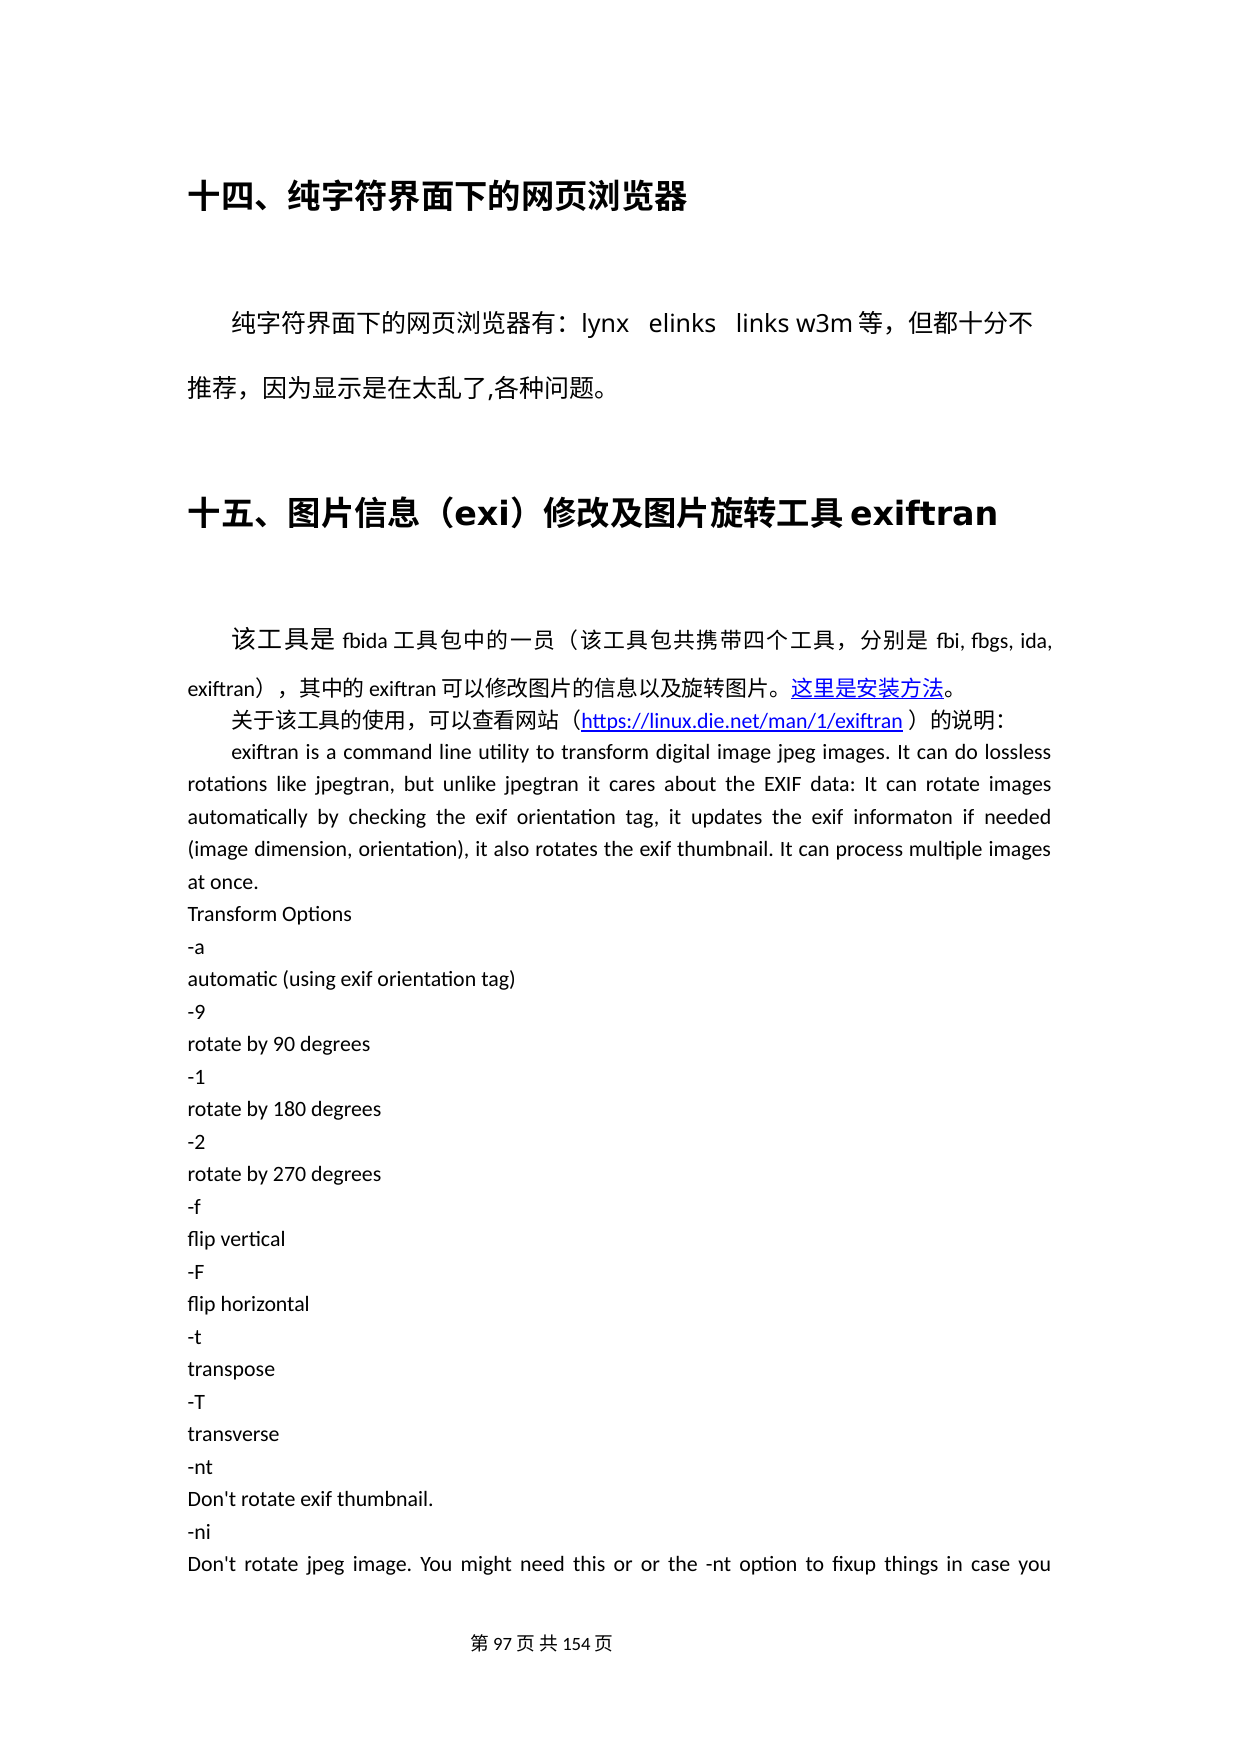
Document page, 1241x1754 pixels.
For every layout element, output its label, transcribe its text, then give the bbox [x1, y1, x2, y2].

text -t [187, 1320, 1053, 1353]
text exiftran is a command line utility to transform digital image jpeg images. It can do lossless rotations like jpegtran, but unlike jpegtran it cares about the EXIF data: It can rotate images automatically by checking the exif orientation tag, it updates the exif informaton if needed (image dimension, orientation), it also rotates the exif thumbnail. It can process multiple images at once. [187, 735, 1053, 898]
text -2 [187, 1125, 1053, 1158]
text 该工具是fbida工具包中的一员（该工具包共携带四个工具，分别是fbi, fbgs, ida, exiftran），其中的exiftran可以修改图片的信息以及旋转图片。这里是安装方法。 [187, 605, 1053, 703]
text automatic (using exif orientation tag) [187, 963, 1053, 995]
text rotate by 90 degrees [187, 1028, 1053, 1060]
text 关于该工具的使用，可以查看网站（https://linux.die.net/man/1/exiftran ）的说明： [187, 703, 1053, 735]
text 纯字符界面下的网页浏览器有：lynx elinks links w3m等，但都十分不推荐，因为显示是在太乱了,各种问题。 [187, 289, 1053, 419]
text -f [187, 1190, 1053, 1223]
text -T [187, 1385, 1053, 1418]
text Transform Options [187, 898, 1053, 930]
text rotate by 270 degrees [187, 1158, 1053, 1190]
text -F [187, 1255, 1053, 1288]
text -nt [187, 1450, 1053, 1483]
text -9 [187, 995, 1053, 1028]
subtitle 十四、纯字符界面下的网页浏览器 [187, 162, 1053, 227]
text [187, 1548, 1053, 1580]
text -a [187, 930, 1053, 963]
text flip horizontal [187, 1288, 1053, 1320]
text transpose [187, 1353, 1053, 1385]
text Don't rotate exif thumbnail. [187, 1483, 1053, 1515]
text flip vertical [187, 1223, 1053, 1255]
text transverse [187, 1418, 1053, 1450]
text rotate by 180 degrees [187, 1093, 1053, 1125]
text -ni [187, 1515, 1053, 1548]
text -1 [187, 1060, 1053, 1093]
subtitle 十五、图片信息（exi）修改及图片旋转工具exiftran [187, 478, 1053, 543]
